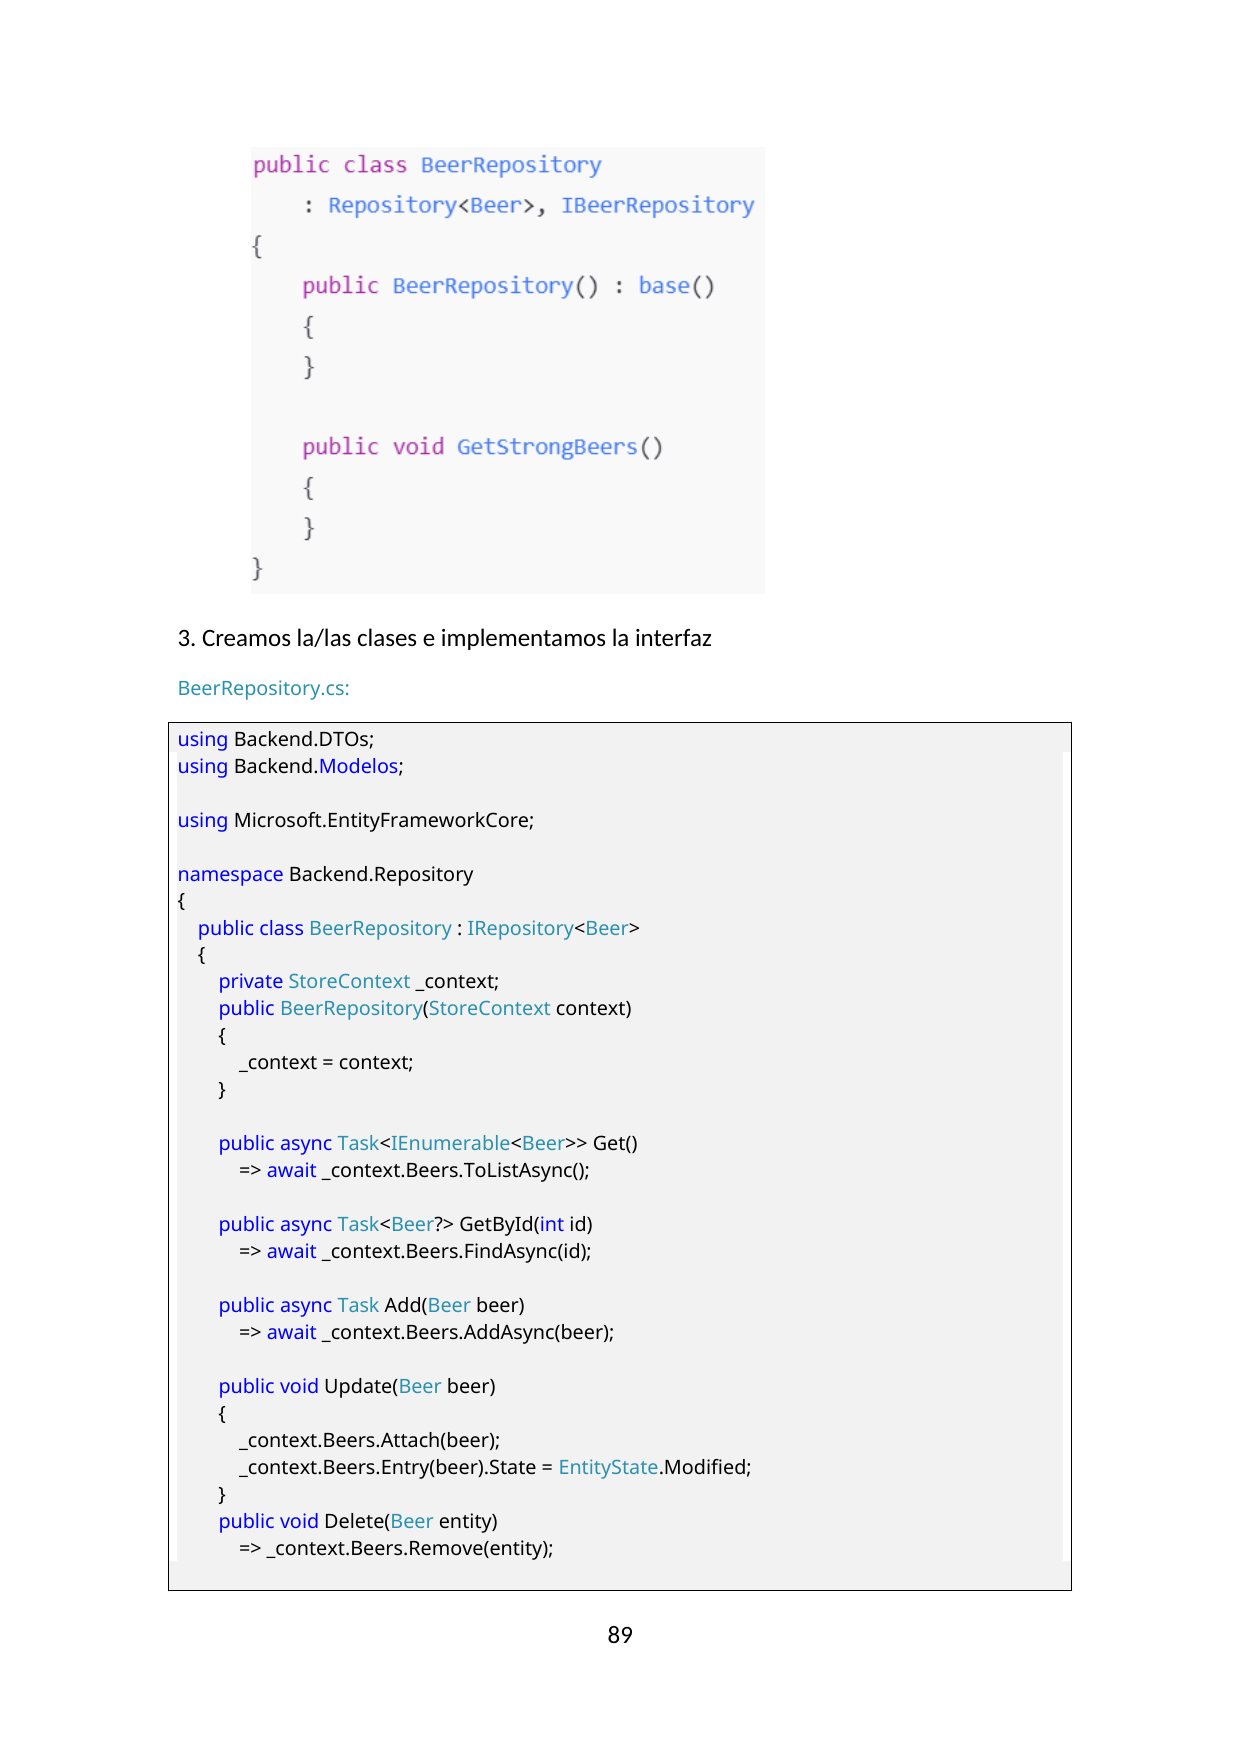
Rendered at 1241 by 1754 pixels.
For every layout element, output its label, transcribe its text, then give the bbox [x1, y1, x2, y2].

text namespace Backend.Repository [177, 860, 1063, 887]
text BeerRepository.cs: [177, 674, 1063, 701]
text _context.Beers.Entry(beer).State = EntityState.Modified; [177, 1453, 1063, 1480]
text => await _context.Beers.AddAsync(beer); [177, 1318, 1063, 1345]
text public async Task Add(Beer beer) [177, 1291, 1063, 1318]
text { [177, 941, 1063, 968]
text using Microsoft.EntityFrameworkCore; [177, 806, 1063, 833]
text public class BeerRepository : IRepository<Beer> [177, 914, 1063, 941]
text { [177, 887, 1063, 914]
text public void Delete(Beer entity) [177, 1507, 1063, 1534]
text 3. Creamos la/las clases e implementamos la interfaz [177, 622, 1063, 653]
text public void Update(Beer beer) [177, 1372, 1063, 1399]
text private StoreContext _context; [177, 968, 1063, 995]
text using Backend.DTOs; [169, 723, 1071, 752]
text => await _context.Beers.ToListAsync(); [177, 1157, 1063, 1183]
text _context = context; [177, 1049, 1063, 1076]
picture [251, 147, 765, 594]
text } [177, 1480, 1063, 1507]
text public BeerRepository(StoreContext context) [177, 995, 1063, 1022]
text => await _context.Beers.FindAsync(id); [177, 1237, 1063, 1264]
text public async Task<Beer?> GetById(int id) [177, 1211, 1063, 1237]
text { [177, 1022, 1063, 1049]
text } [177, 1076, 1063, 1103]
text using Backend.Modelos; [177, 752, 1063, 779]
text public async Task<IEnumerable<Beer>> Get() [177, 1129, 1063, 1157]
text => _context.Beers.Remove(entity); [177, 1534, 1063, 1558]
text _context.Beers.Attach(beer); [177, 1426, 1063, 1453]
text { [177, 1399, 1063, 1426]
